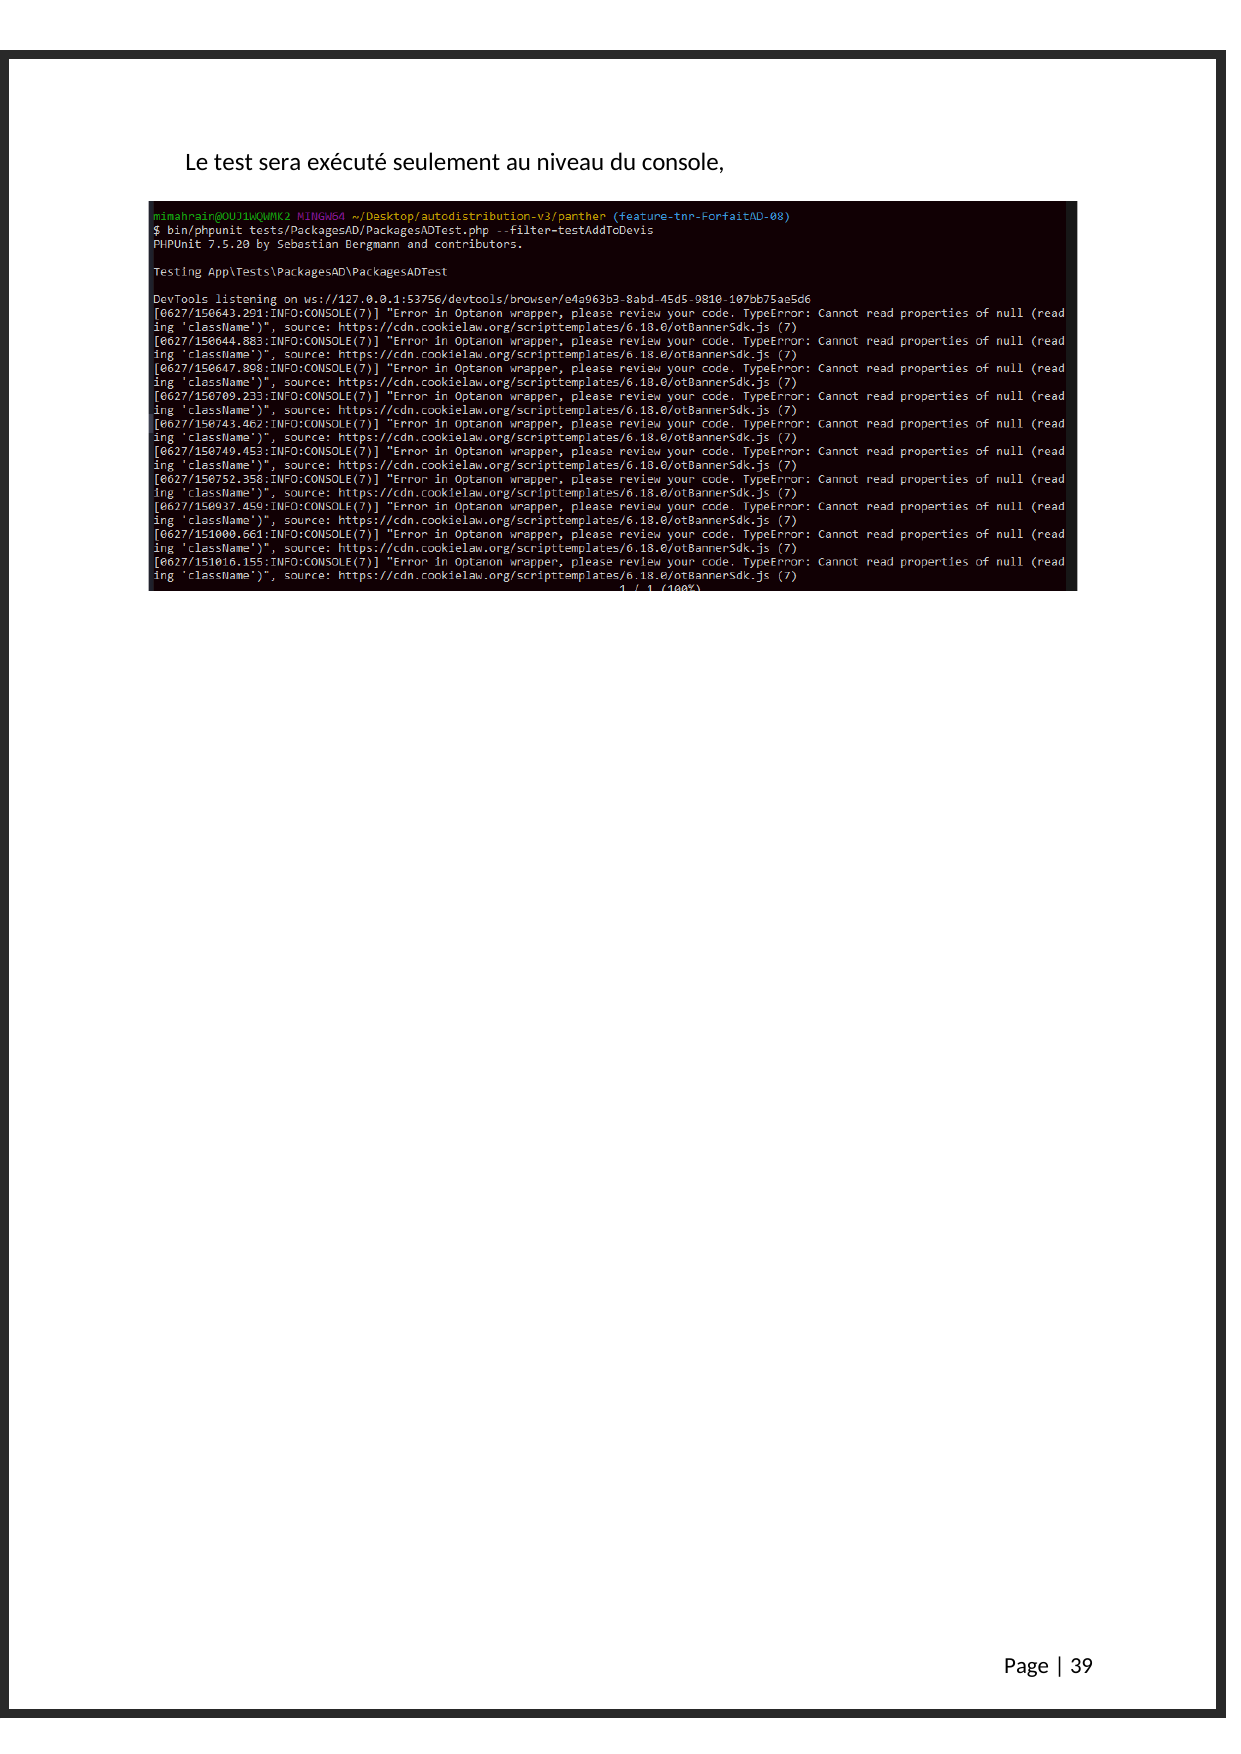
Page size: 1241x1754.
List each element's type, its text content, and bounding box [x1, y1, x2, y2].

text Le test sera exécuté seulement au niveau du console, [185, 146, 1216, 177]
picture [148, 201, 1078, 591]
